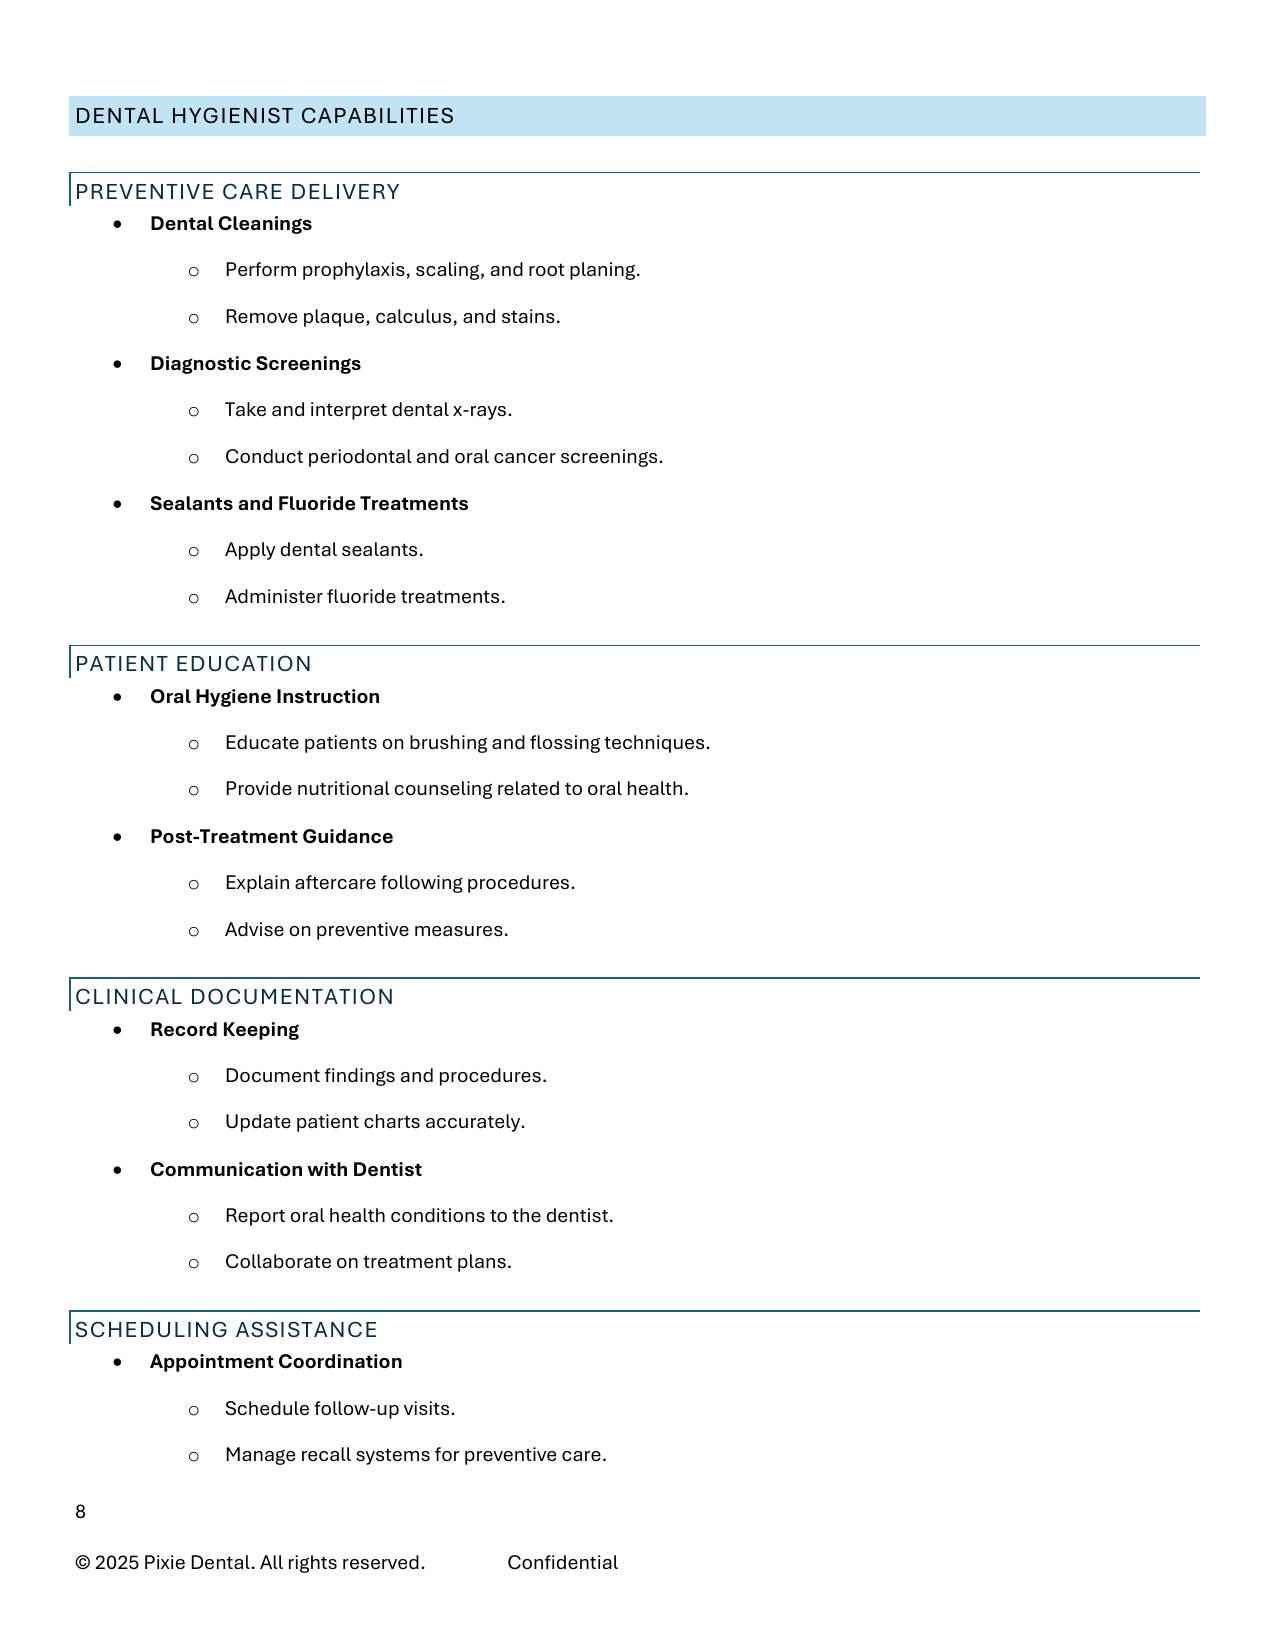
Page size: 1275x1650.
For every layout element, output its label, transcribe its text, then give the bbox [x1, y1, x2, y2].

list Post-Treatment Guidance [112, 823, 1200, 849]
list Provide nutritional counseling related to oral health. [187, 776, 1200, 802]
list Collaborate on treatment plans. [187, 1249, 1200, 1275]
list Report oral health conditions to the dentist. [187, 1203, 1200, 1228]
list Administer fluoride treatments. [187, 584, 1200, 609]
list Perform prophylaxis, scaling, and root planing. [187, 257, 1200, 283]
subtitle Patient Education [71, 646, 1200, 678]
list Oral Hygiene Instruction [112, 682, 1200, 709]
list Remove plaque, calculus, and stains. [187, 303, 1200, 329]
list Explain aftercare following procedures. [187, 870, 1200, 896]
list Dental Cleanings [112, 210, 1200, 236]
list Manage recall systems for preventive care. [187, 1442, 1200, 1467]
list Document findings and procedures. [187, 1063, 1200, 1088]
subtitle Clinical Documentation [71, 979, 1200, 1011]
list Update patient charts accurately. [187, 1109, 1200, 1135]
list Schedule follow-up visits. [187, 1395, 1200, 1421]
list Conduct periodontal and oral cancer screenings. [187, 443, 1200, 469]
subtitle Scheduling Assistance [71, 1312, 1200, 1344]
list Take and interpret dental x-rays. [187, 397, 1200, 423]
list Diagnostic Screenings [112, 350, 1200, 377]
list Record Keeping [112, 1015, 1200, 1042]
list Apply dental sealants. [187, 537, 1200, 563]
subtitle Preventive Care Delivery [71, 173, 1200, 206]
list Advise on preventive measures. [187, 916, 1200, 942]
list Appointment Coordination [112, 1348, 1200, 1375]
list Sealants and Fluoride Treatments [112, 490, 1200, 517]
list Communication with Dentist [112, 1155, 1200, 1182]
subtitle Dental Hygienist Capabilities [75, 102, 1200, 130]
list Educate patients on brushing and flossing techniques. [187, 730, 1200, 756]
